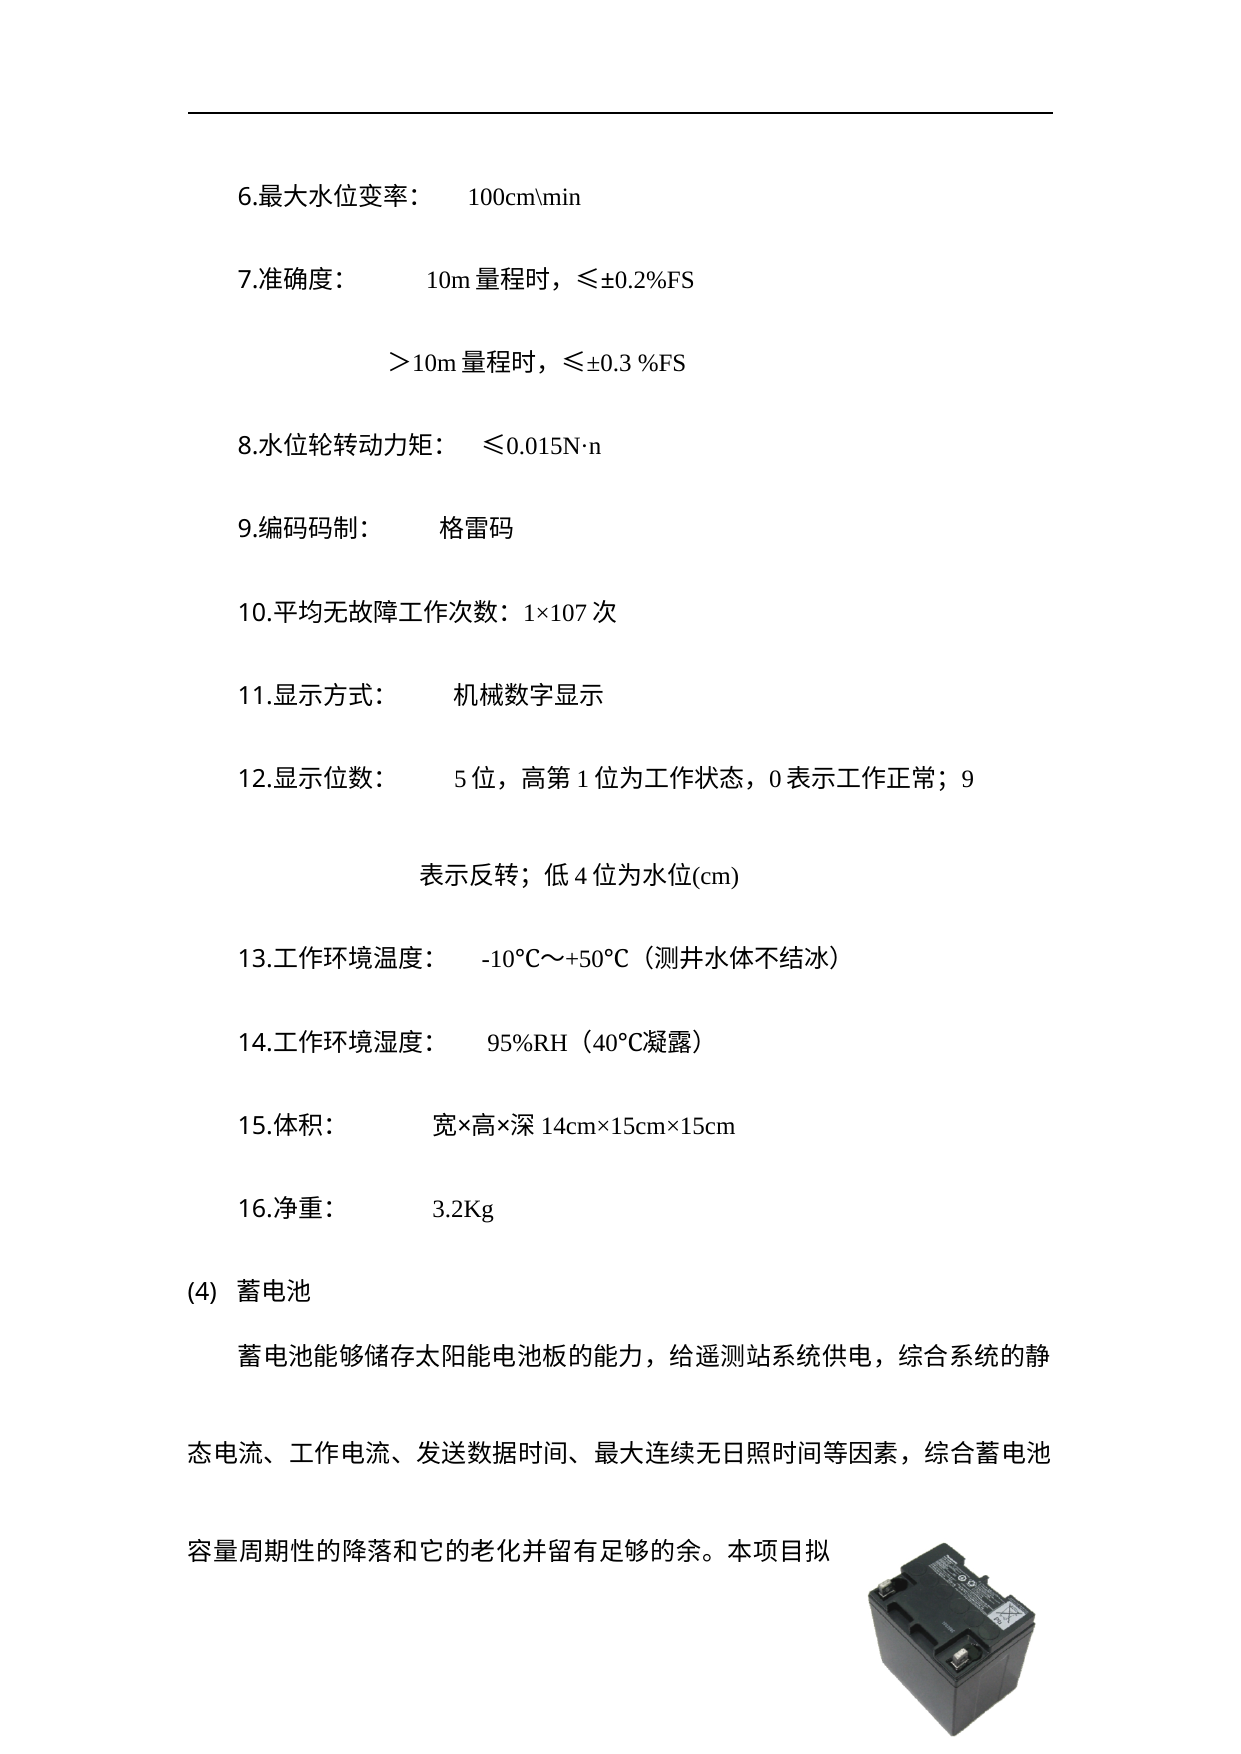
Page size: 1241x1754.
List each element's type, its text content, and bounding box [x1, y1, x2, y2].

text 6.最大水位变率： 100cm\min [187, 162, 1053, 227]
text 13.工作环境温度： -10℃～+50℃（测井水体不结冰） [187, 924, 1053, 989]
text 10.平均无故障工作次数：1×107次 [187, 578, 1053, 643]
text 14.工作环境湿度： 95%RH（40℃凝露） [187, 1008, 1053, 1073]
list 蓄电池 [187, 1257, 1053, 1322]
text 7.准确度： 10m量程时，≤±0.2%FS [187, 245, 1053, 310]
text ＞10m量程时，≤±0.3 %FS [187, 328, 1053, 393]
text 11.显示方式： 机械数字显示 [187, 661, 1053, 726]
text 9.编码码制： 格雷码 [187, 494, 1053, 559]
text 15.体积： 宽×高×深14cm×15cm×15cm [187, 1091, 1053, 1156]
text 8.水位轮转动力矩： ≤0.015N·n [187, 411, 1053, 476]
picture [847, 1528, 1073, 1751]
text 16.净重： 3.2Kg [187, 1174, 1053, 1239]
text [187, 1322, 1053, 1582]
text 12.显示位数： 5位，高第1位为工作状态，0表示工作正常；9 表示反转；低4位为水位(cm) [187, 744, 1053, 906]
